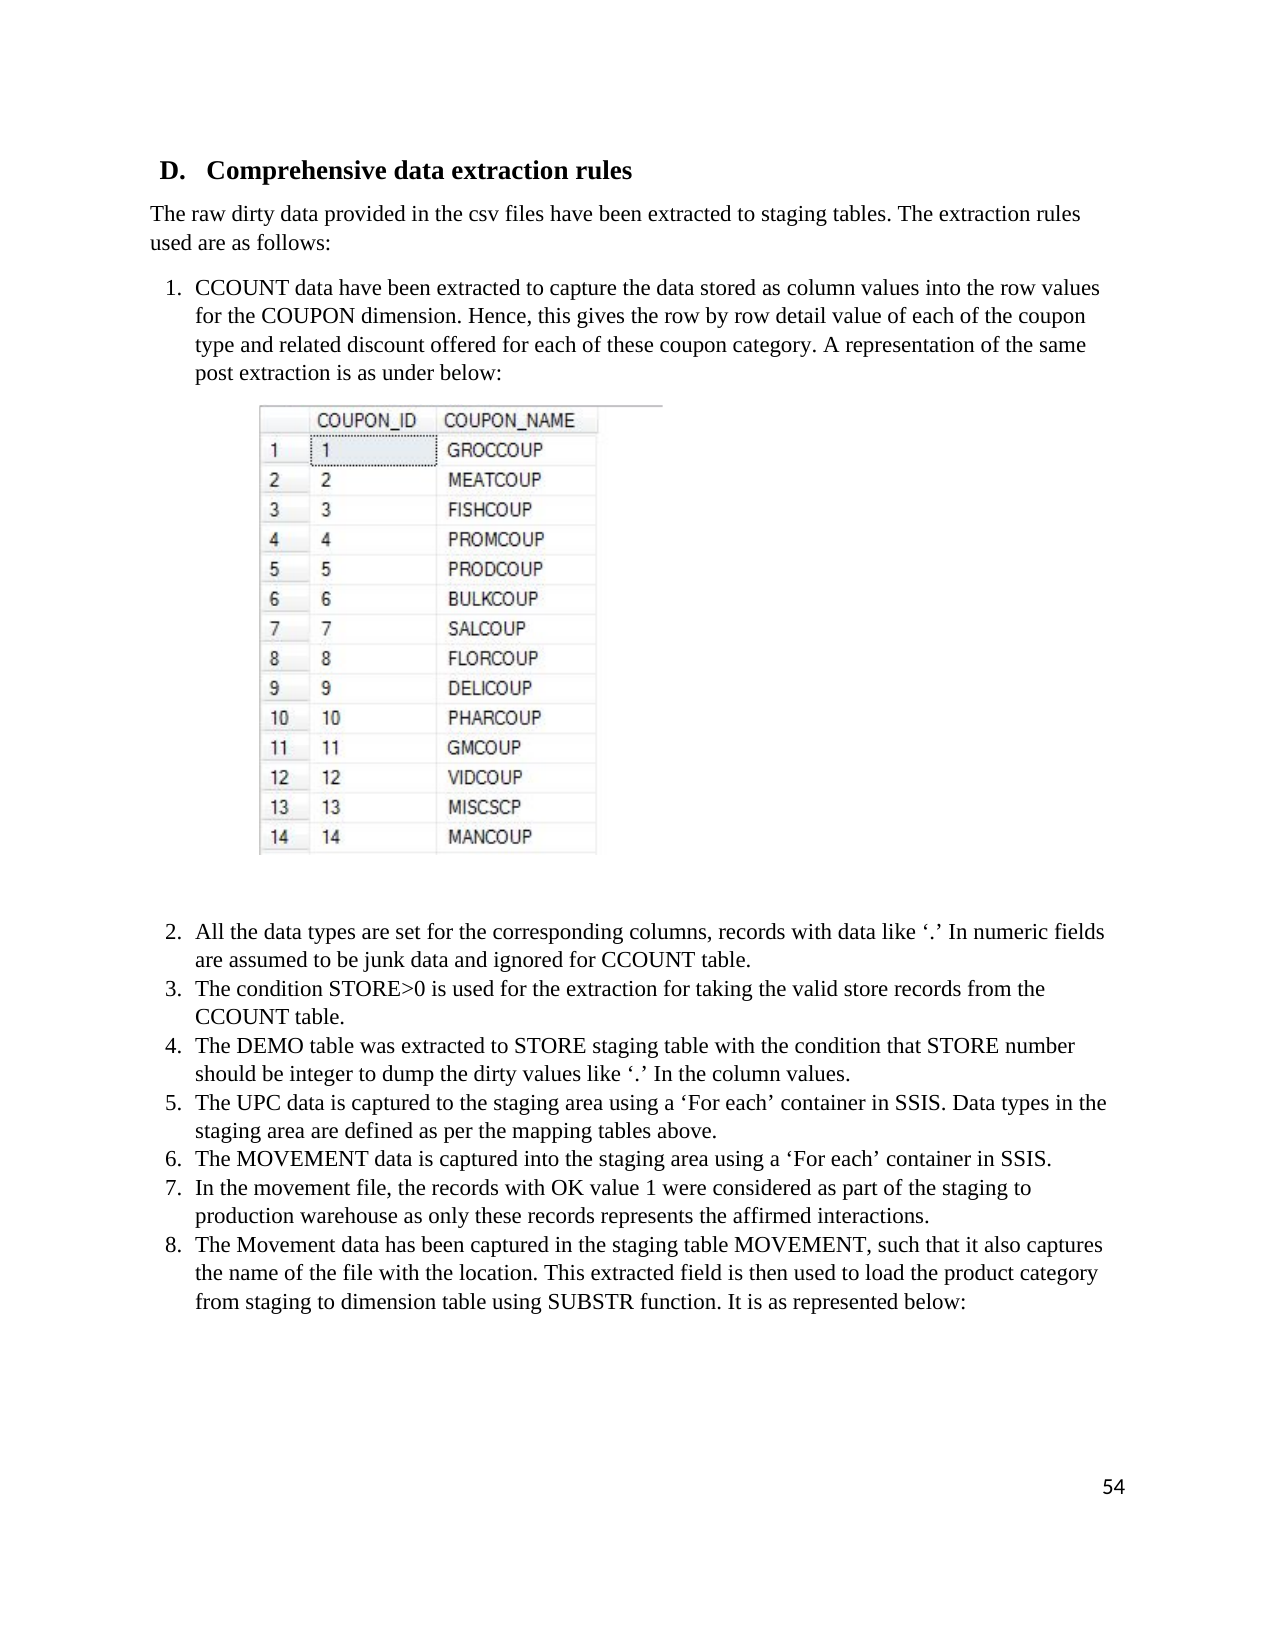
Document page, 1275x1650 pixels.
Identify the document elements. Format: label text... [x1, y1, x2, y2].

list All the data types are set for the corresponding columns, records with data like ‘.’ In numeric fields are assumed to be junk data and ignored for CCOUNT table. [165, 918, 1125, 973]
list In the movement file, the records with OK value 1 were considered as part of the staging to production warehouse as only these records represents the affirmed interactions. [165, 1174, 1125, 1229]
list The DEMO table was extracted to STORE staging table with the condition that STORE number should be integer to dump the dirty values like ‘.’ In the column values. [165, 1032, 1125, 1087]
list The condition STORE>0 is used for the extraction for taking the valid store records from the CCOUNT table. [165, 975, 1125, 1030]
subtitle Comprehensive data extraction rules [159, 154, 1125, 185]
list The Movement data has been captured in the staging table MOVEMENT, such that it also captures the name of the file with the location. This extracted field is then used to load the product category from staging to dimension table using SUBSTR function. It is as represented below: [165, 1231, 1125, 1314]
list The UPC data is captured to the staging area using a ‘For each’ container in SSIS. Data types in the staging area are defined as per the mapping tables above. [165, 1089, 1125, 1143]
list CCOUNT data have been extracted to capture the data stored as column values into the row values for the COUPON dimension. Hence, this gives the row by row detail value of each of the coupon type and related discount offered for each of these coupon category. A representation of the same post extraction is as under below: [165, 274, 1125, 385]
picture [259, 404, 663, 855]
list The MOVEMENT data is captured into the staging area using a ‘For each’ container in SSIS. [165, 1146, 1125, 1172]
text The raw dirty data provided in the csv files have been extracted to staging tables. The extraction rules used are as follows: [150, 200, 1125, 255]
